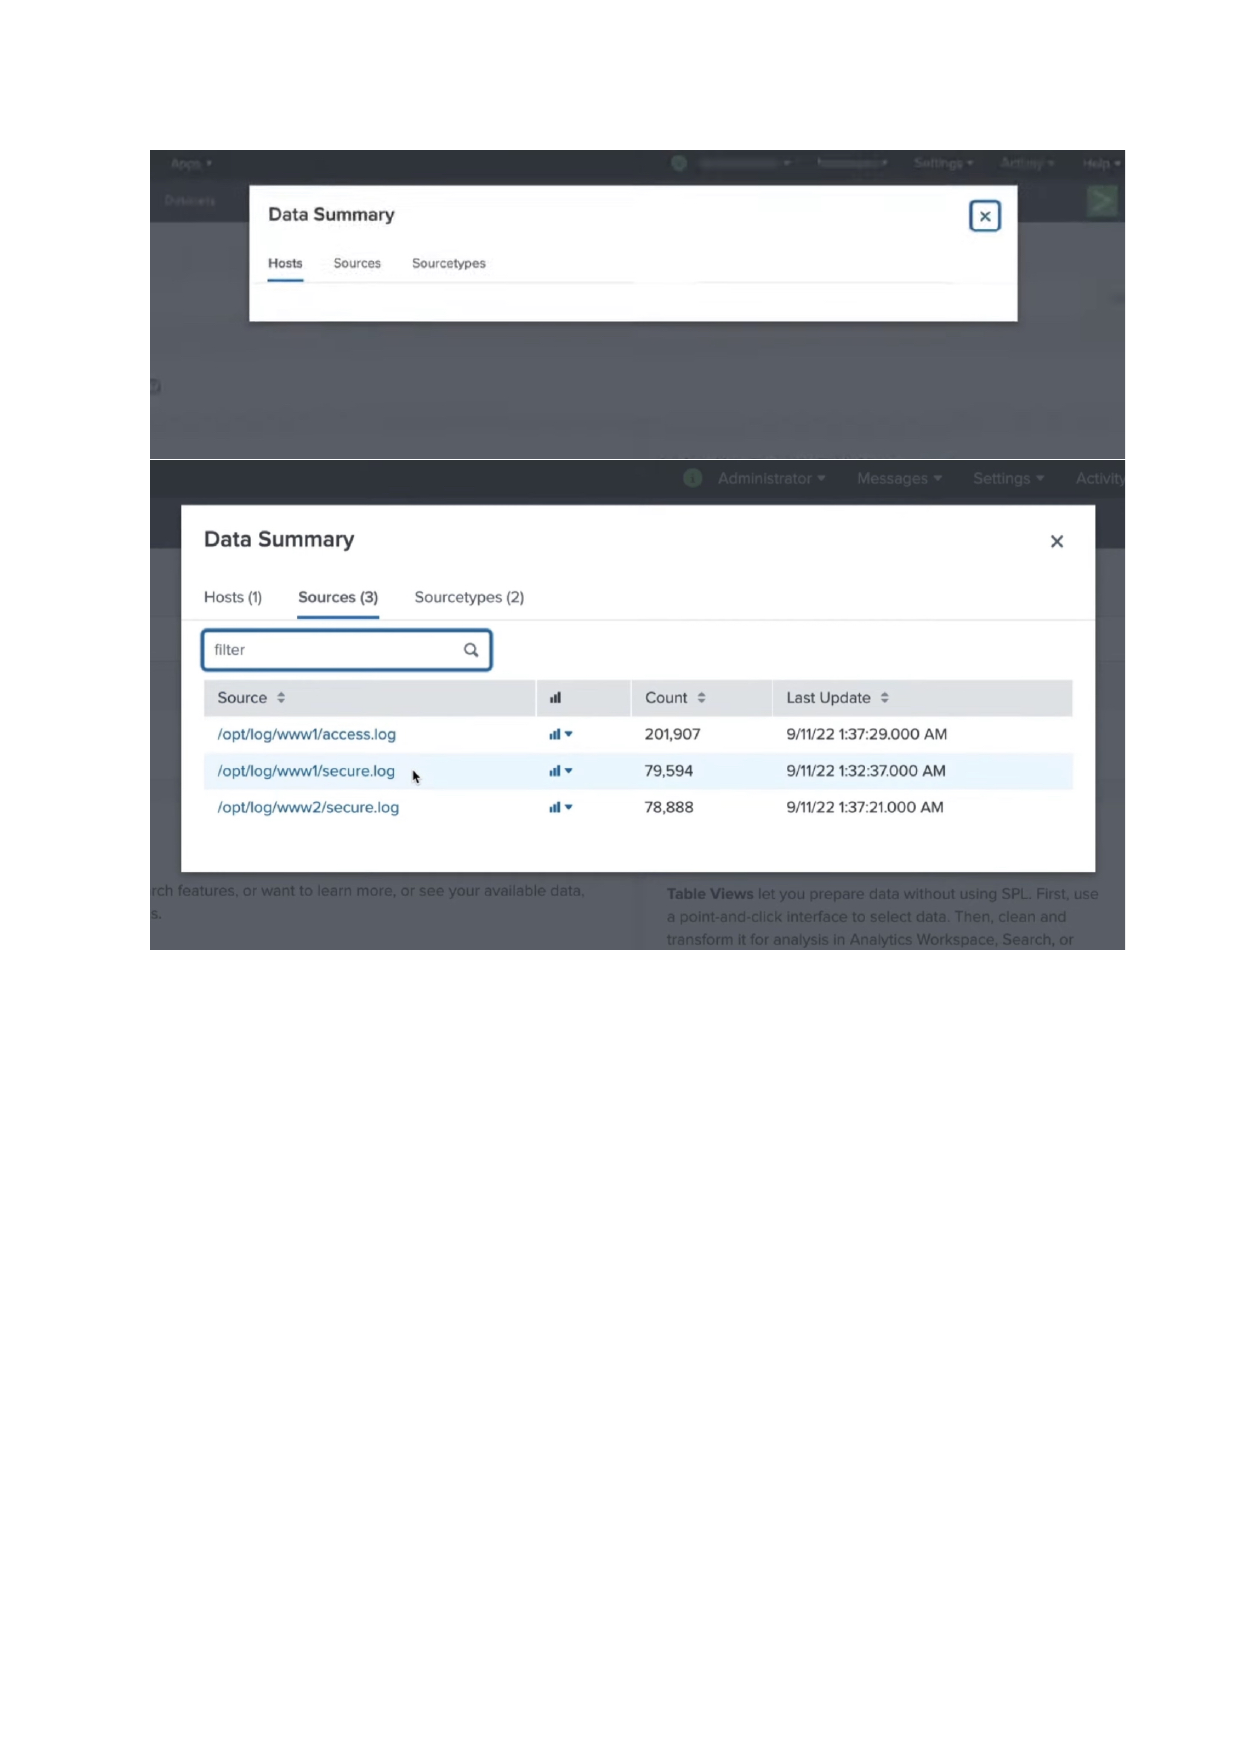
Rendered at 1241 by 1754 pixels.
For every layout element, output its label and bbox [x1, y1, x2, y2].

picture [150, 460, 1125, 950]
picture [150, 150, 1125, 459]
